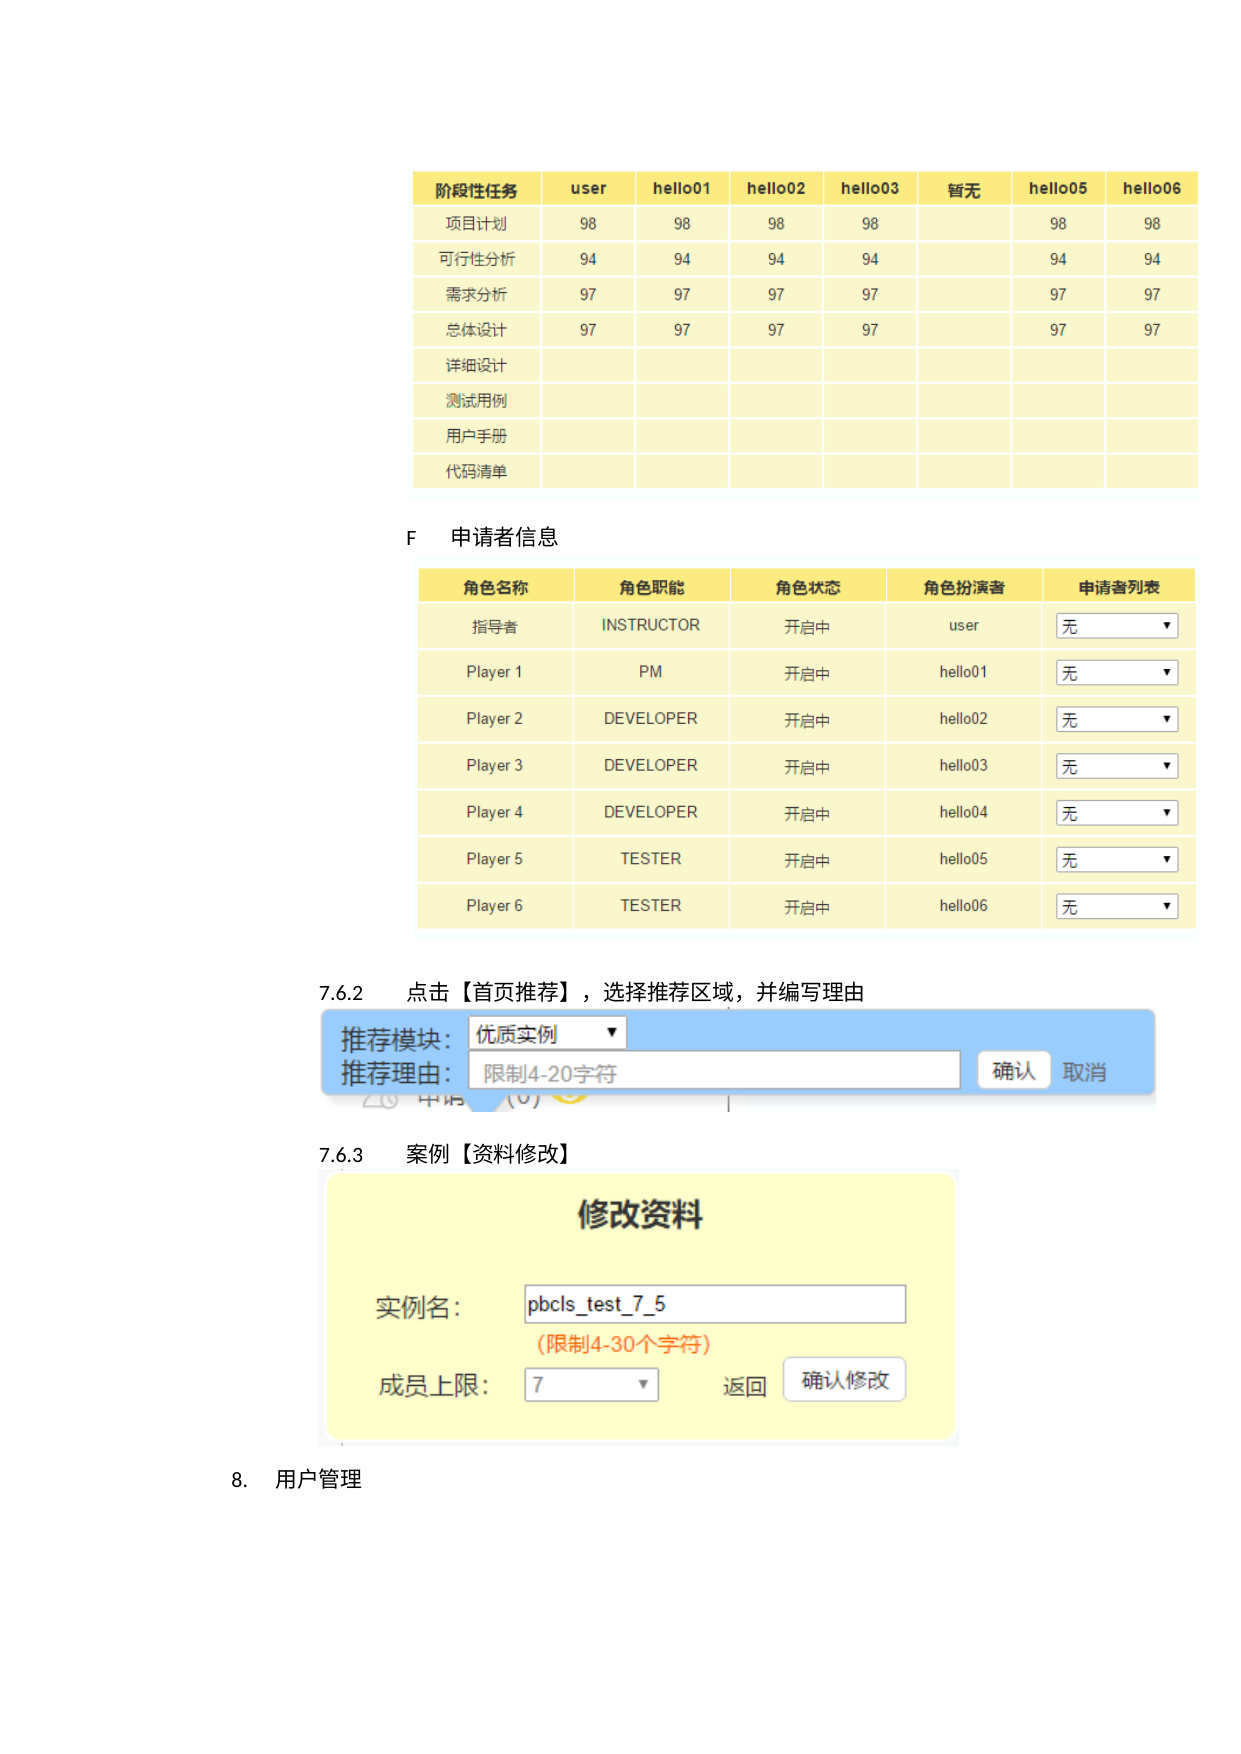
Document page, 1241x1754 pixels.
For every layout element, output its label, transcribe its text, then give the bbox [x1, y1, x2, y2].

text 7.6.3 案例【资料修改】 [275, 1137, 1053, 1169]
list 用户管理 [187, 1462, 1053, 1494]
picture [406, 162, 1211, 501]
picture [318, 1007, 1157, 1112]
text 7.6.2 点击【首页推荐】，选择推荐区域，并编写理由 [275, 974, 1053, 1007]
picture [406, 552, 1216, 945]
picture [318, 1169, 960, 1446]
text F 申请者信息 [362, 519, 1053, 552]
